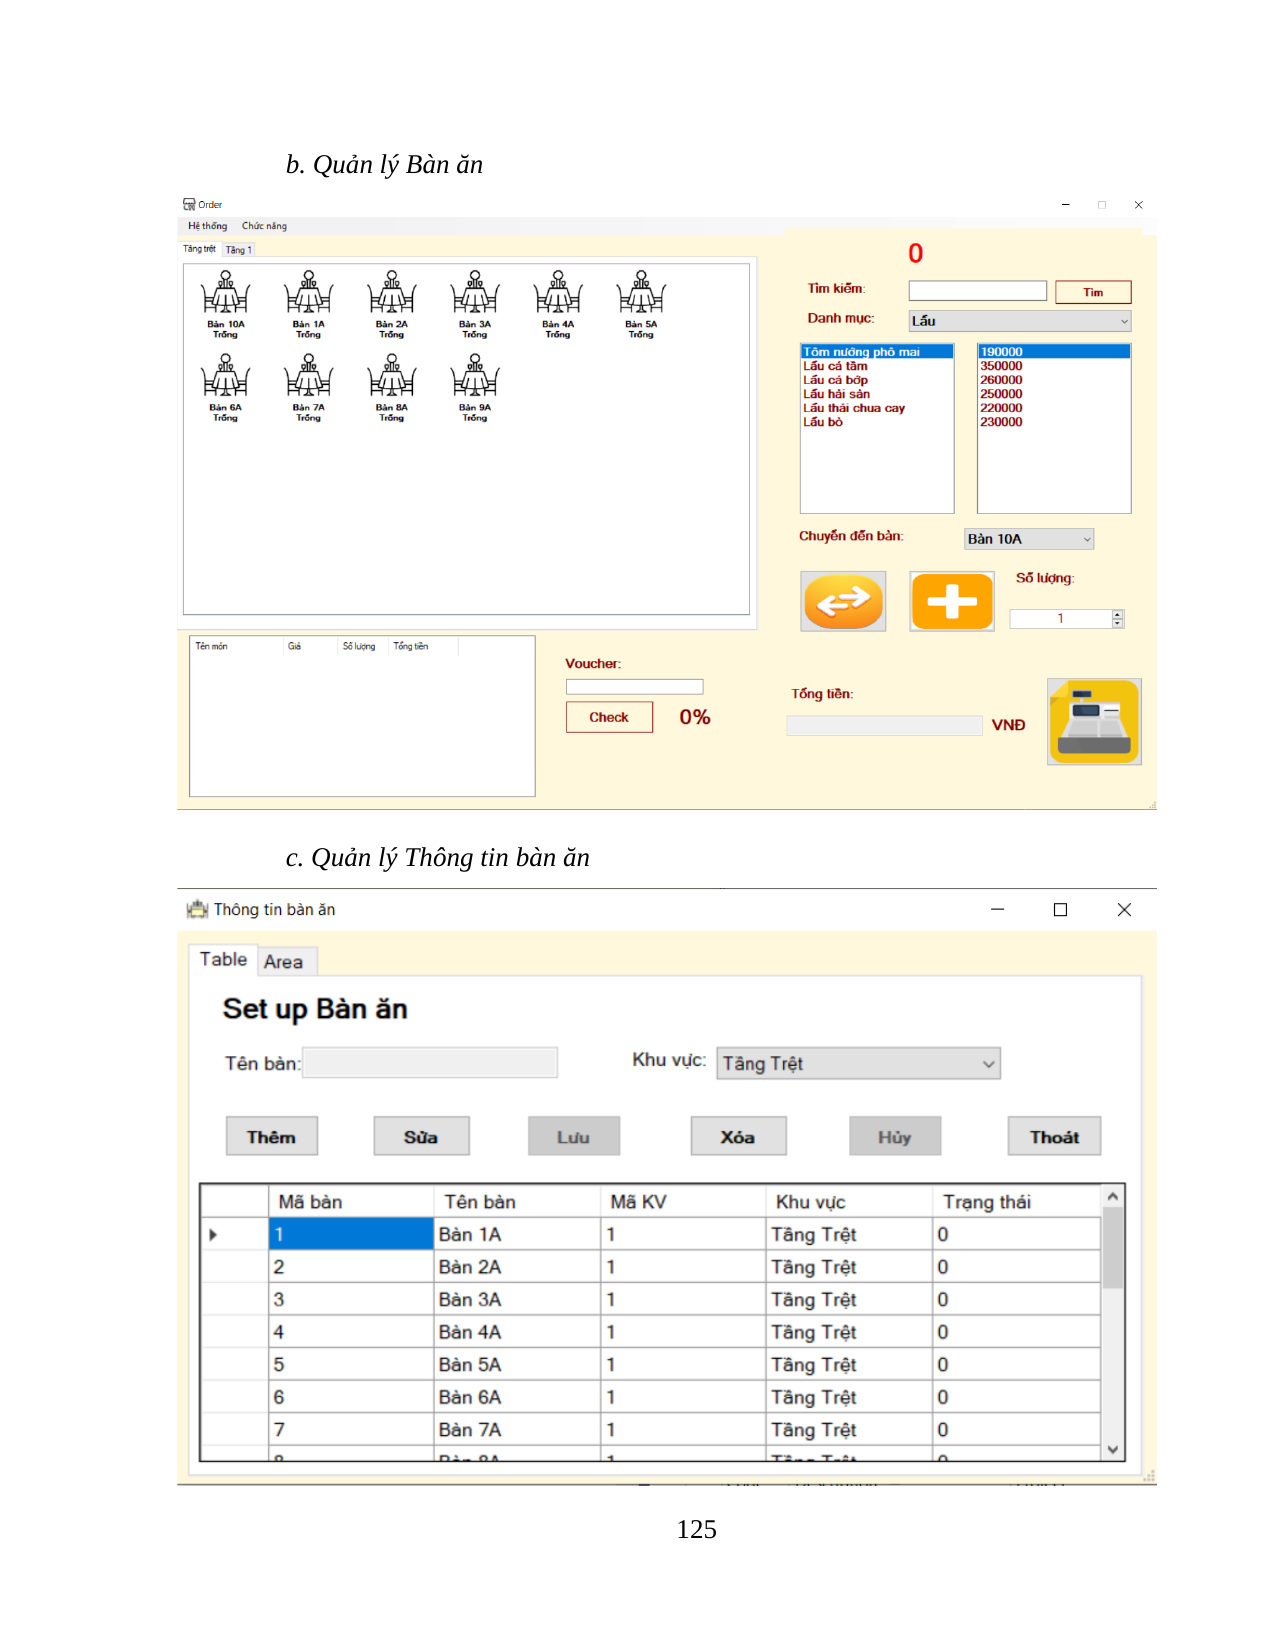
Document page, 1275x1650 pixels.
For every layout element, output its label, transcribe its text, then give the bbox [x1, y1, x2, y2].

subtitle b. Quản lý Bàn ăn [286, 148, 1157, 179]
picture [177, 888, 1157, 1486]
picture [177, 194, 1157, 810]
subtitle c. Quản lý Thông tin bàn ăn [286, 842, 1157, 873]
